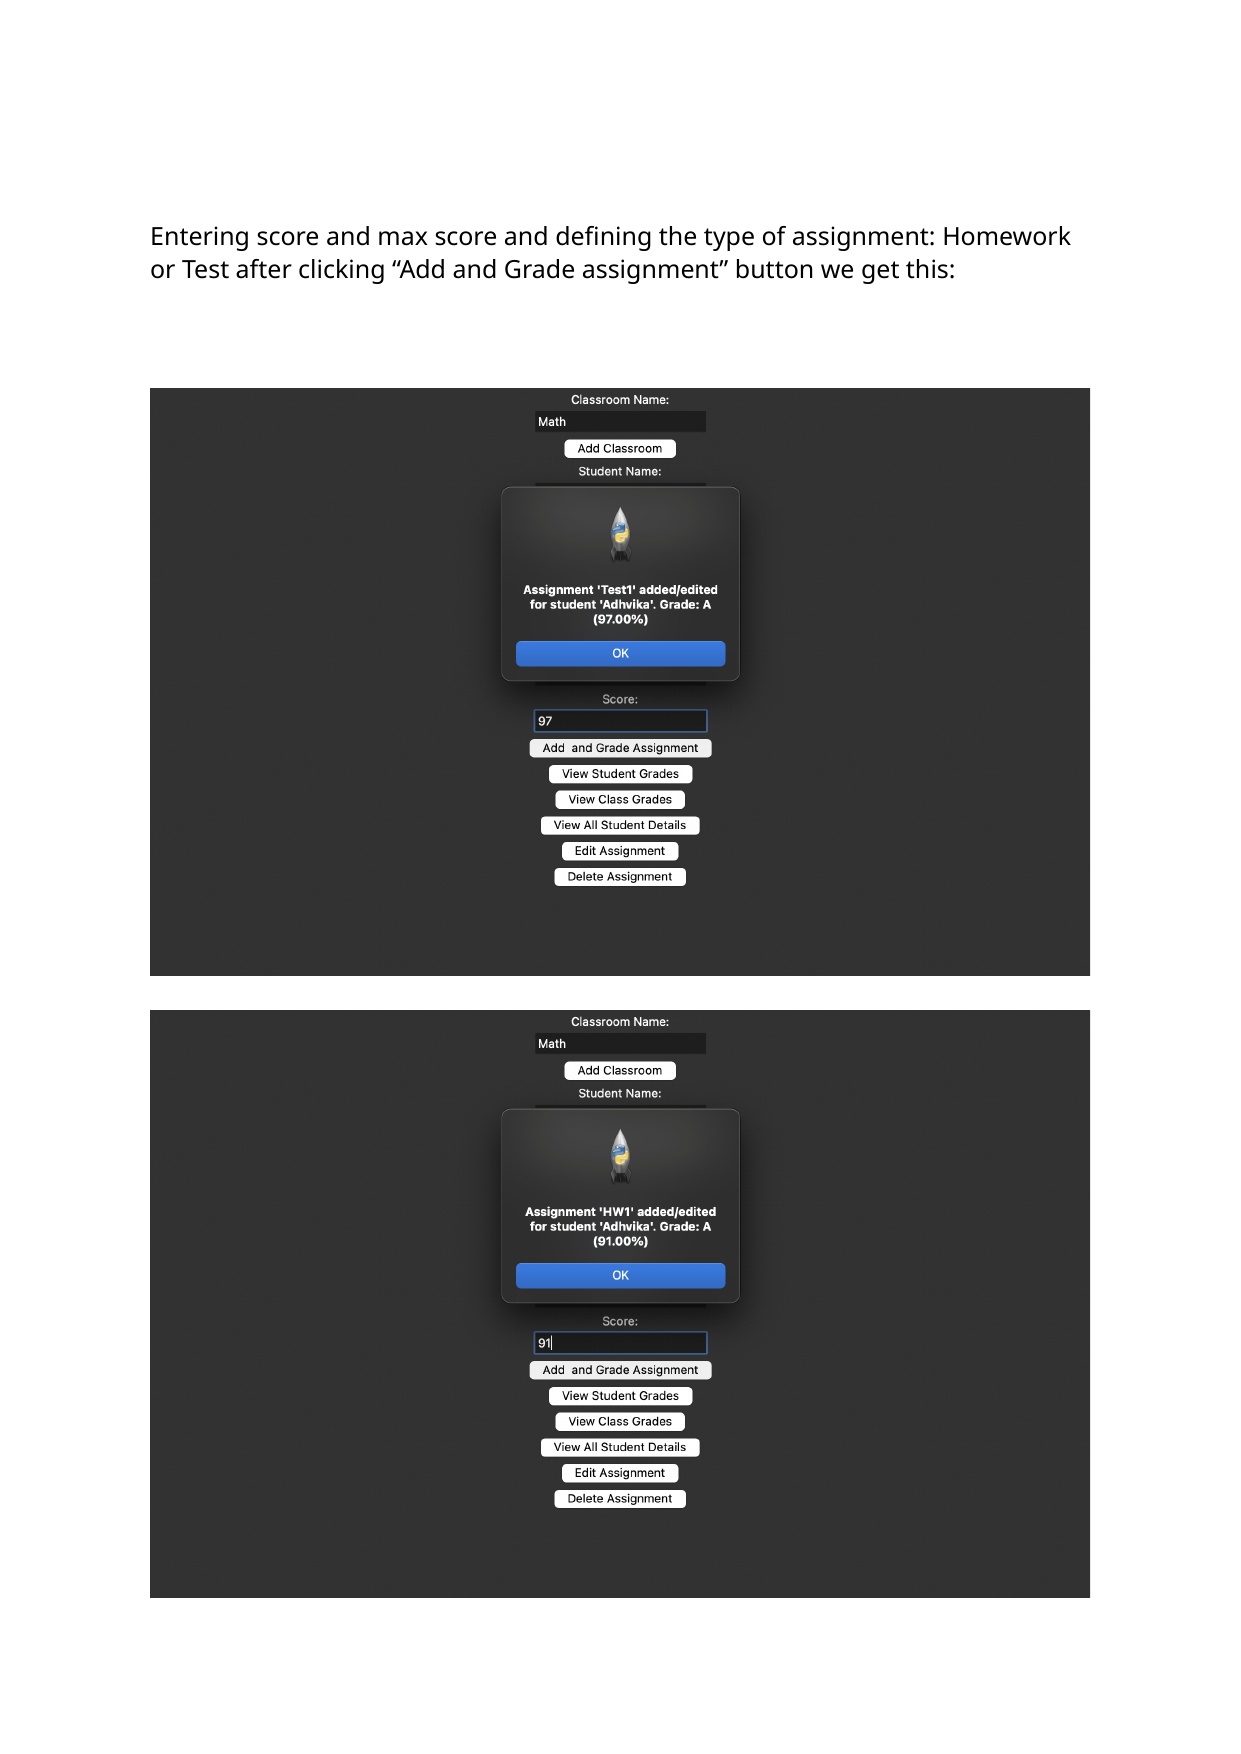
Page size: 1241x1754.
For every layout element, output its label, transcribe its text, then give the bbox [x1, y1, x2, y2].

picture [150, 388, 1091, 976]
text Entering score and max score and defining the type of assignment: Homework or Test after clicking “Add and Grade assignment” button we get this: [150, 218, 1090, 286]
picture [150, 1010, 1091, 1598]
